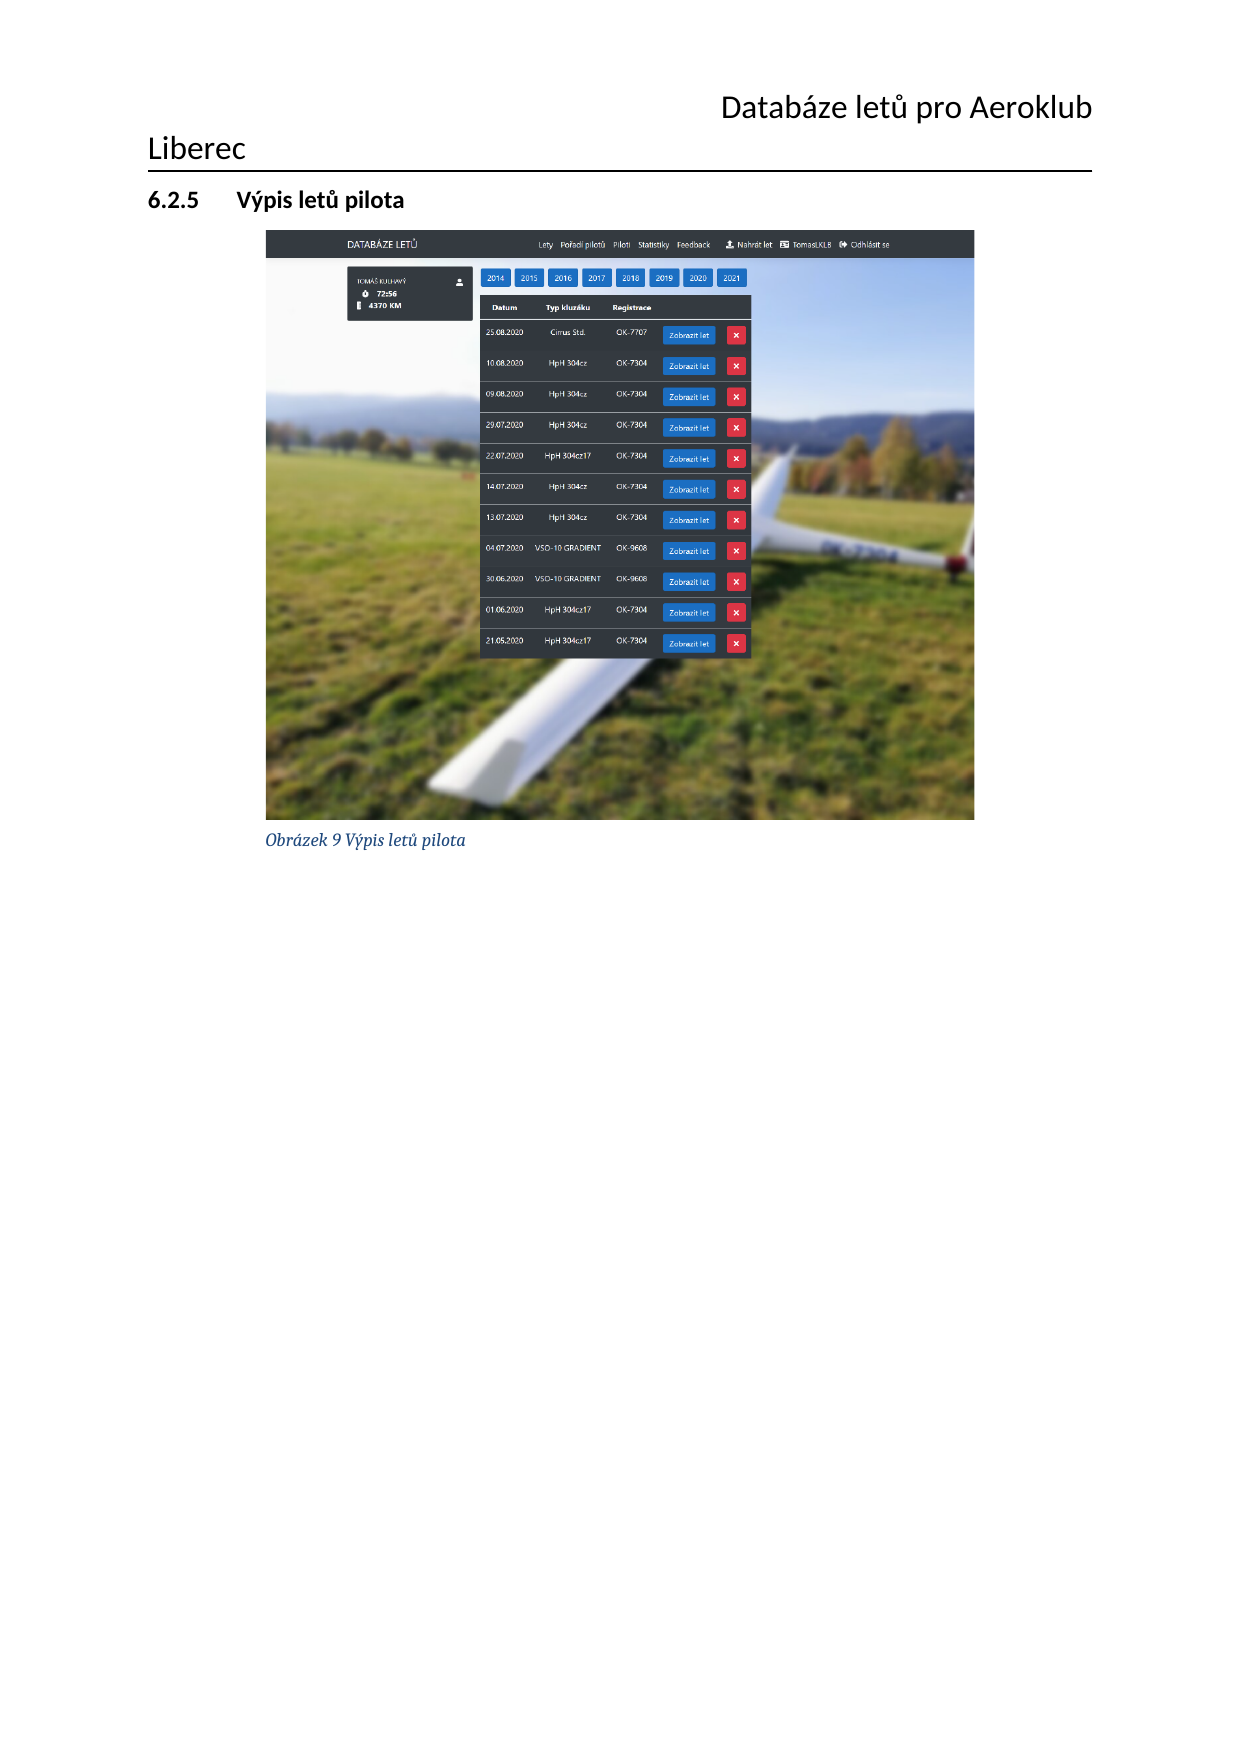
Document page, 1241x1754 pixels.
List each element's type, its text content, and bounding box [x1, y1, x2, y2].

text Výpis letů pilota [148, 184, 1092, 215]
picture [265, 230, 975, 820]
